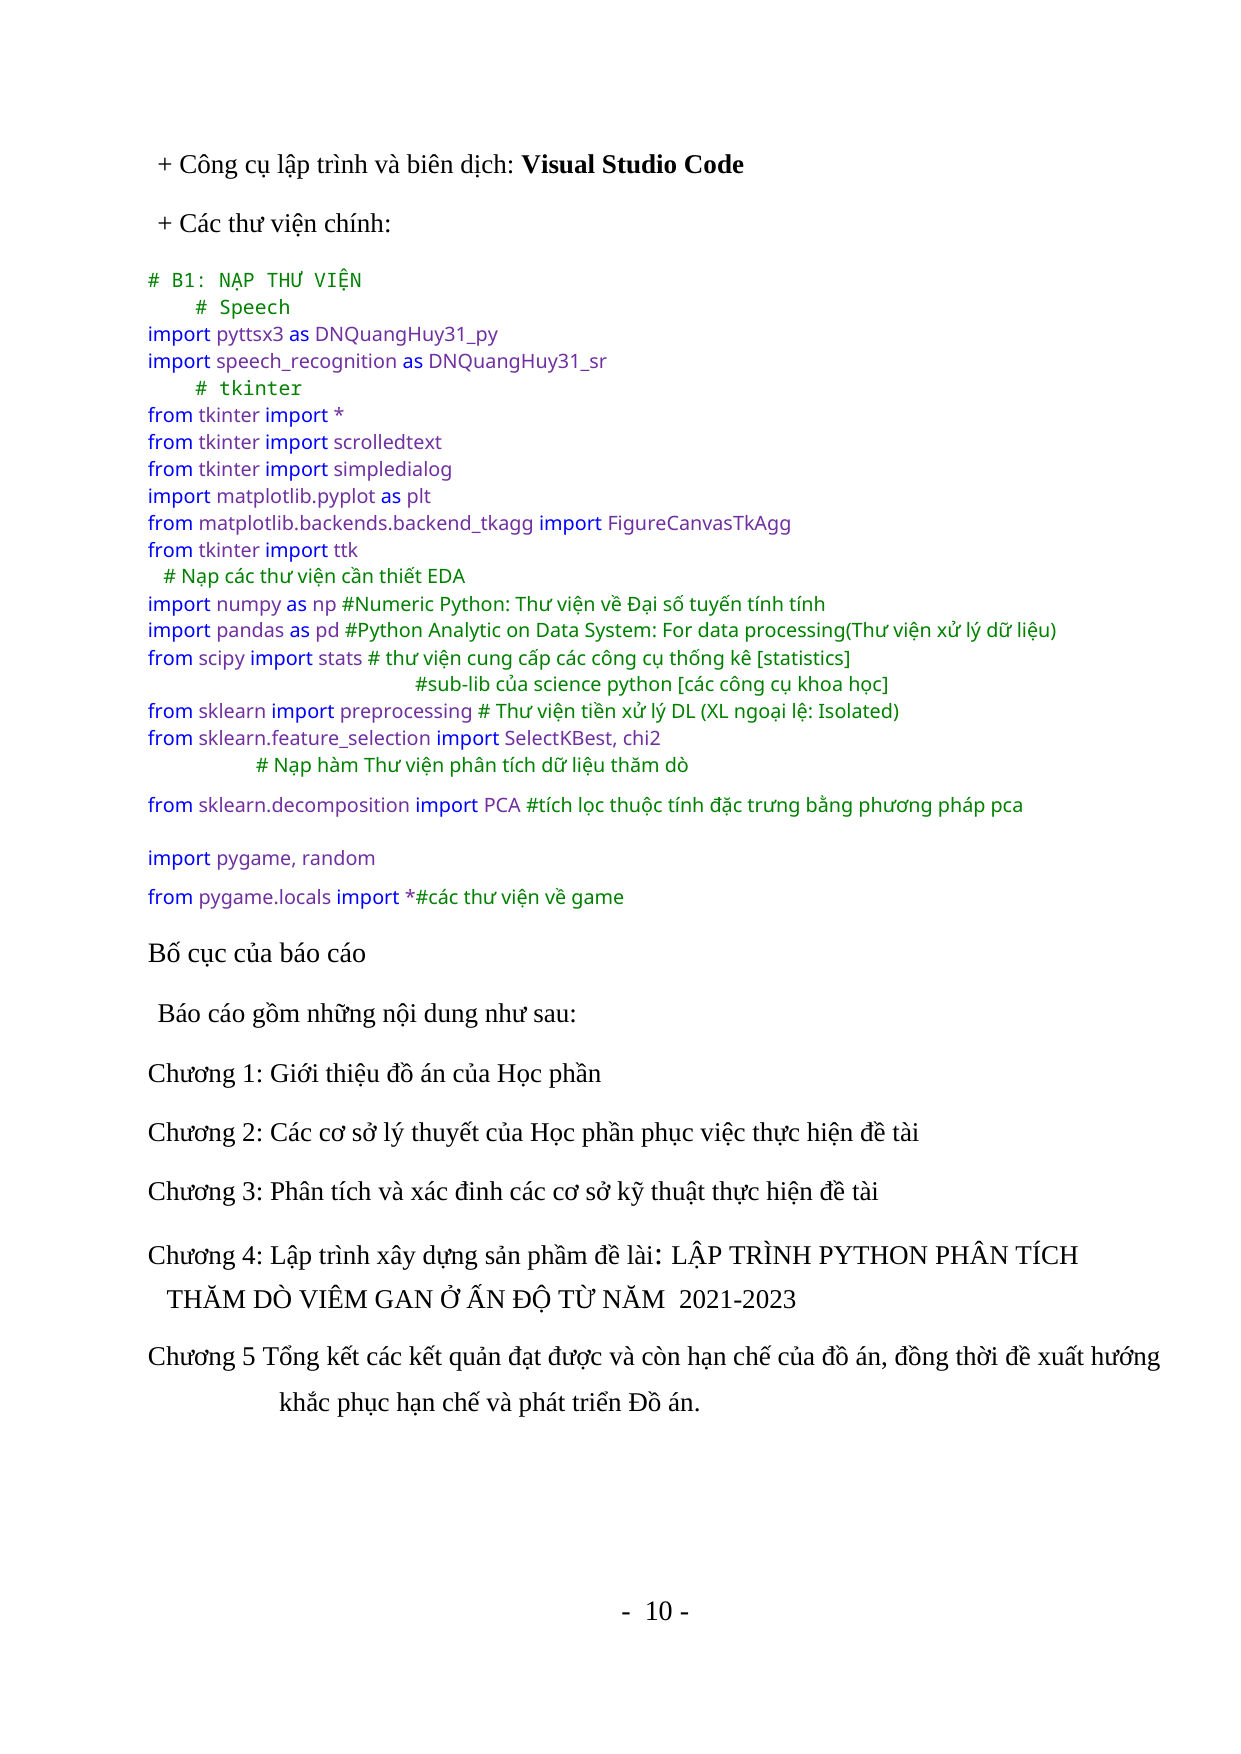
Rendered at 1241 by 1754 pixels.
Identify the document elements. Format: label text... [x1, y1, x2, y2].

text import speech_recognition as DNQuangHuy31_sr [148, 347, 1162, 374]
text #sub-lib của science python [các công cụ khoa học] [148, 671, 1162, 698]
text from matplotlib.backends.backend_tkagg import FigureCanvasTkAgg [148, 509, 1162, 536]
text from sklearn import preprocessing # Thư viện tiền xử lý DL (XL ngoại lệ: Isolated) [148, 698, 1162, 725]
text Chương 5 Tổng kết các kết quản đạt được và còn hạn chế của đồ án, đồng thời đề xuất hướng khắc phục hạn chế và phát triển Đồ án. [148, 1340, 1191, 1417]
text from tkinter import scrolledtext [148, 428, 1162, 455]
text # B1: NẠP THƯ VIỆN [148, 266, 1162, 293]
text import numpy as np #Numeric Python: Thư viện về Đại số tuyến tính tính [148, 590, 1162, 617]
text from scipy import stats # thư viện cung cấp các công cụ thống kê [statistics] [148, 644, 1162, 671]
text from tkinter import simpledialog [148, 455, 1162, 482]
text + Các thư viện chính: [157, 207, 1162, 238]
text Chương 2: Các cơ sở lý thuyết của Học phần phục việc thực hiện đề tài [148, 1116, 1162, 1147]
text # Nạp hàm Thư viện phân tích dữ liệu thăm dò [148, 752, 1162, 779]
text import matplotlib.pyplot as plt [148, 482, 1162, 509]
text import pygame, random [148, 844, 1162, 871]
text Chương 3: Phân tích và xác đinh các cơ sở kỹ thuật thực hiện đề tài [148, 1175, 1162, 1206]
text from tkinter import ttk [148, 536, 1162, 563]
text # tkinter [148, 374, 1162, 401]
text Chương 4: Lập trình xây dựng sản phầm đề lài: LẬP TRÌNH PYTHON PHÂN TÍCH THĂM DÒ VIÊM GAN Ở ẤN ĐỘ TỪ NĂM 2021-2023 [148, 1234, 1162, 1315]
text from tkinter import * [148, 401, 1162, 428]
text from sklearn.feature_selection import SelectKBest, chi2 [148, 725, 1162, 752]
text from sklearn.decomposition import PCA #tích lọc thuộc tính đặc trưng bằng phương pháp pca [148, 791, 1162, 818]
text Bố cục của báo cáo [148, 936, 1162, 969]
text from pygame.locals import *#các thư viện về game [148, 883, 1162, 911]
text import pandas as pd #Python Analytic on Data System: For data processing(Thư viện xử lý dữ liệu) [148, 617, 1162, 644]
text Báo cáo gồm những nội dung như sau: [157, 997, 1162, 1029]
text # Nạp các thư viện cần thiết EDA [148, 563, 1162, 590]
text import pyttsx3 as DNQuangHuy31_py [148, 320, 1162, 347]
text Chương 1: Giới thiệu đồ án của Học phần [148, 1057, 1162, 1088]
text # Speech [148, 293, 1162, 320]
text + Công cụ lập trình và biên dịch: Visual Studio Code [157, 148, 1162, 179]
